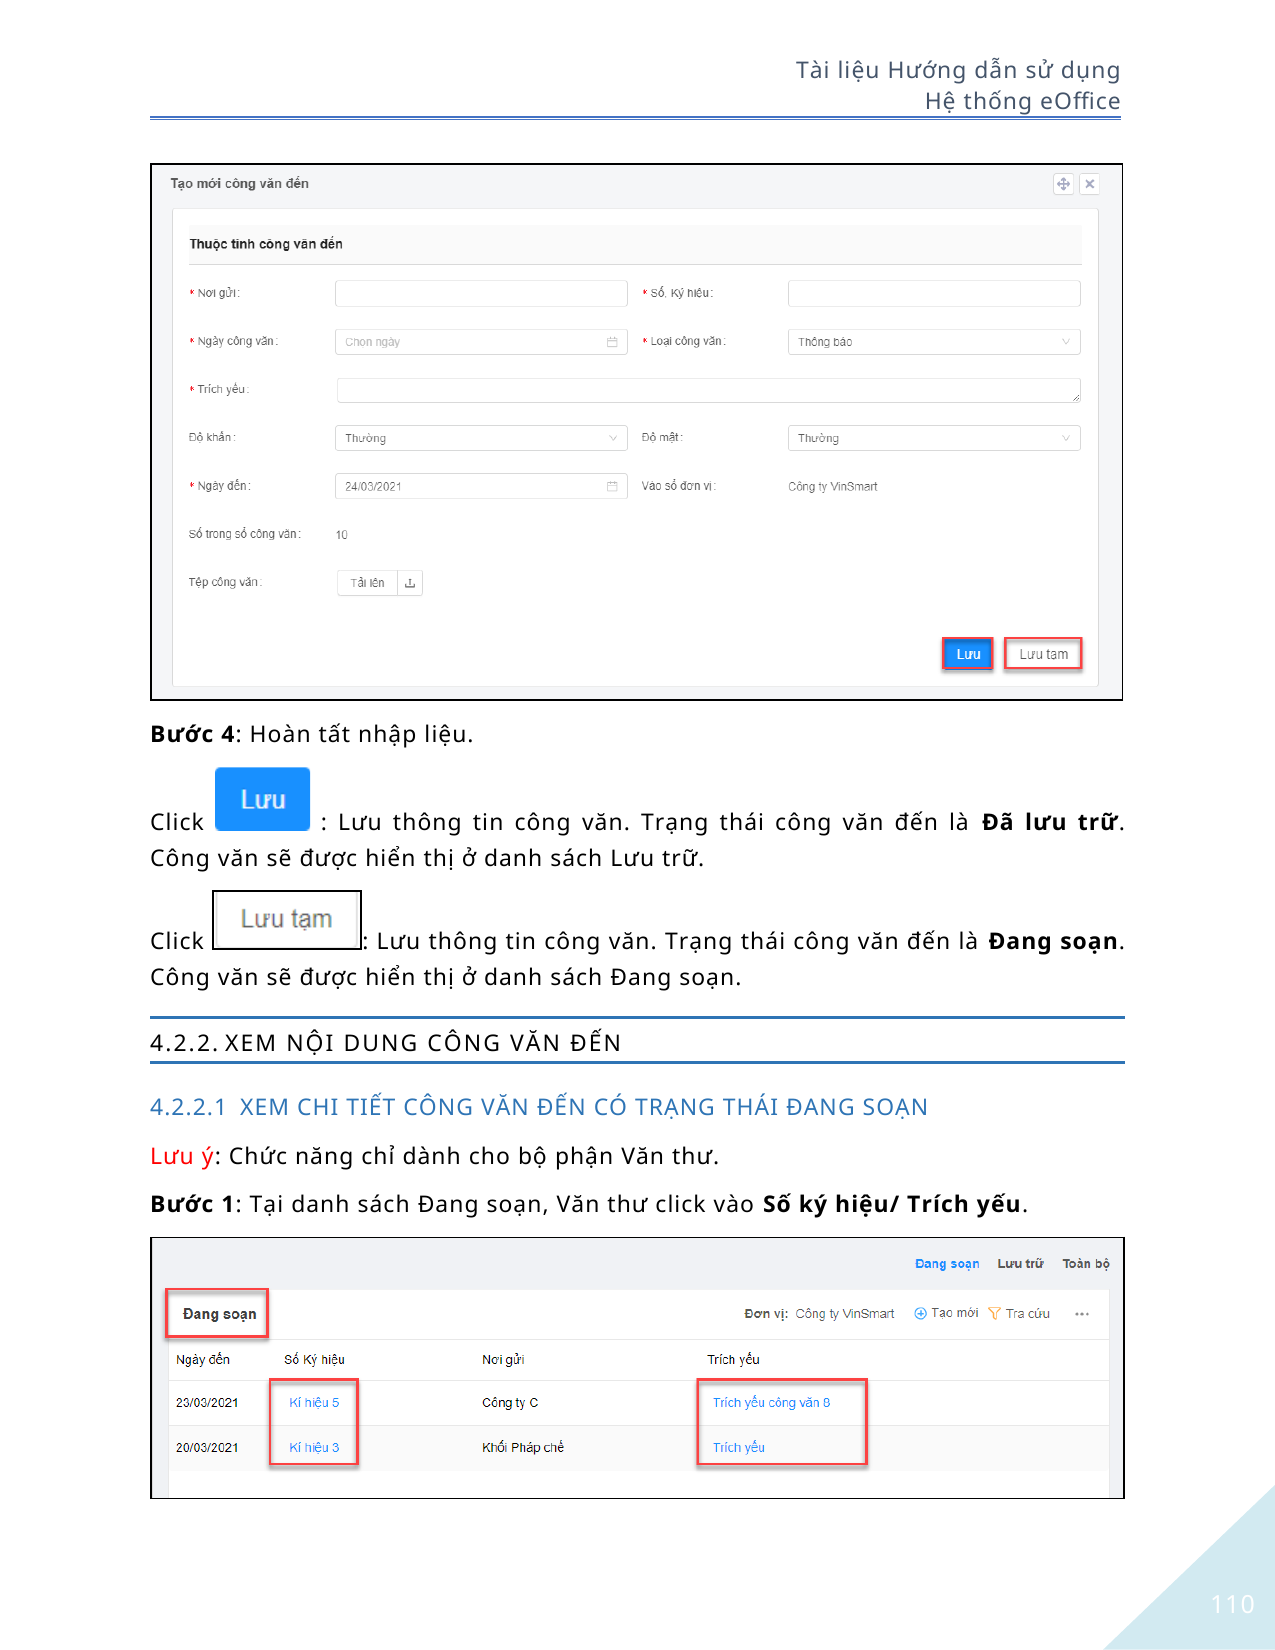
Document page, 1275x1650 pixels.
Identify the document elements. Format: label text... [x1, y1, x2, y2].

picture [152, 1238, 1123, 1498]
text Click : Lưu thông tin công văn. Trạng thái công văn đến là Đã lưu trữ. Công văn sẽ được hiển thị ở danh sách Lưu trữ. [150, 766, 1125, 873]
subtitle Xem nội dung công văn đến [150, 1019, 1125, 1061]
subtitle Xem chi tiết công văn đến có trạng thái Đang soạn [150, 1091, 1125, 1122]
text Lưu ý: Chức năng chỉ dành cho bộ phận Văn thư. [150, 1140, 1125, 1171]
picture [215, 766, 311, 831]
text Bước 4: Hoàn tất nhập liệu. [150, 718, 1125, 749]
text Click : Lưu thông tin công văn. Trạng thái công văn đến là Đang soạn. Công văn sẽ được hiển thị ở danh sách Đang soạn. [150, 890, 1125, 992]
picture [152, 165, 1122, 699]
picture [214, 892, 360, 948]
text Bước 1: Tại danh sách Đang soạn, Văn thư click vào Số ký hiệu/ Trích yếu. [150, 1188, 1125, 1219]
